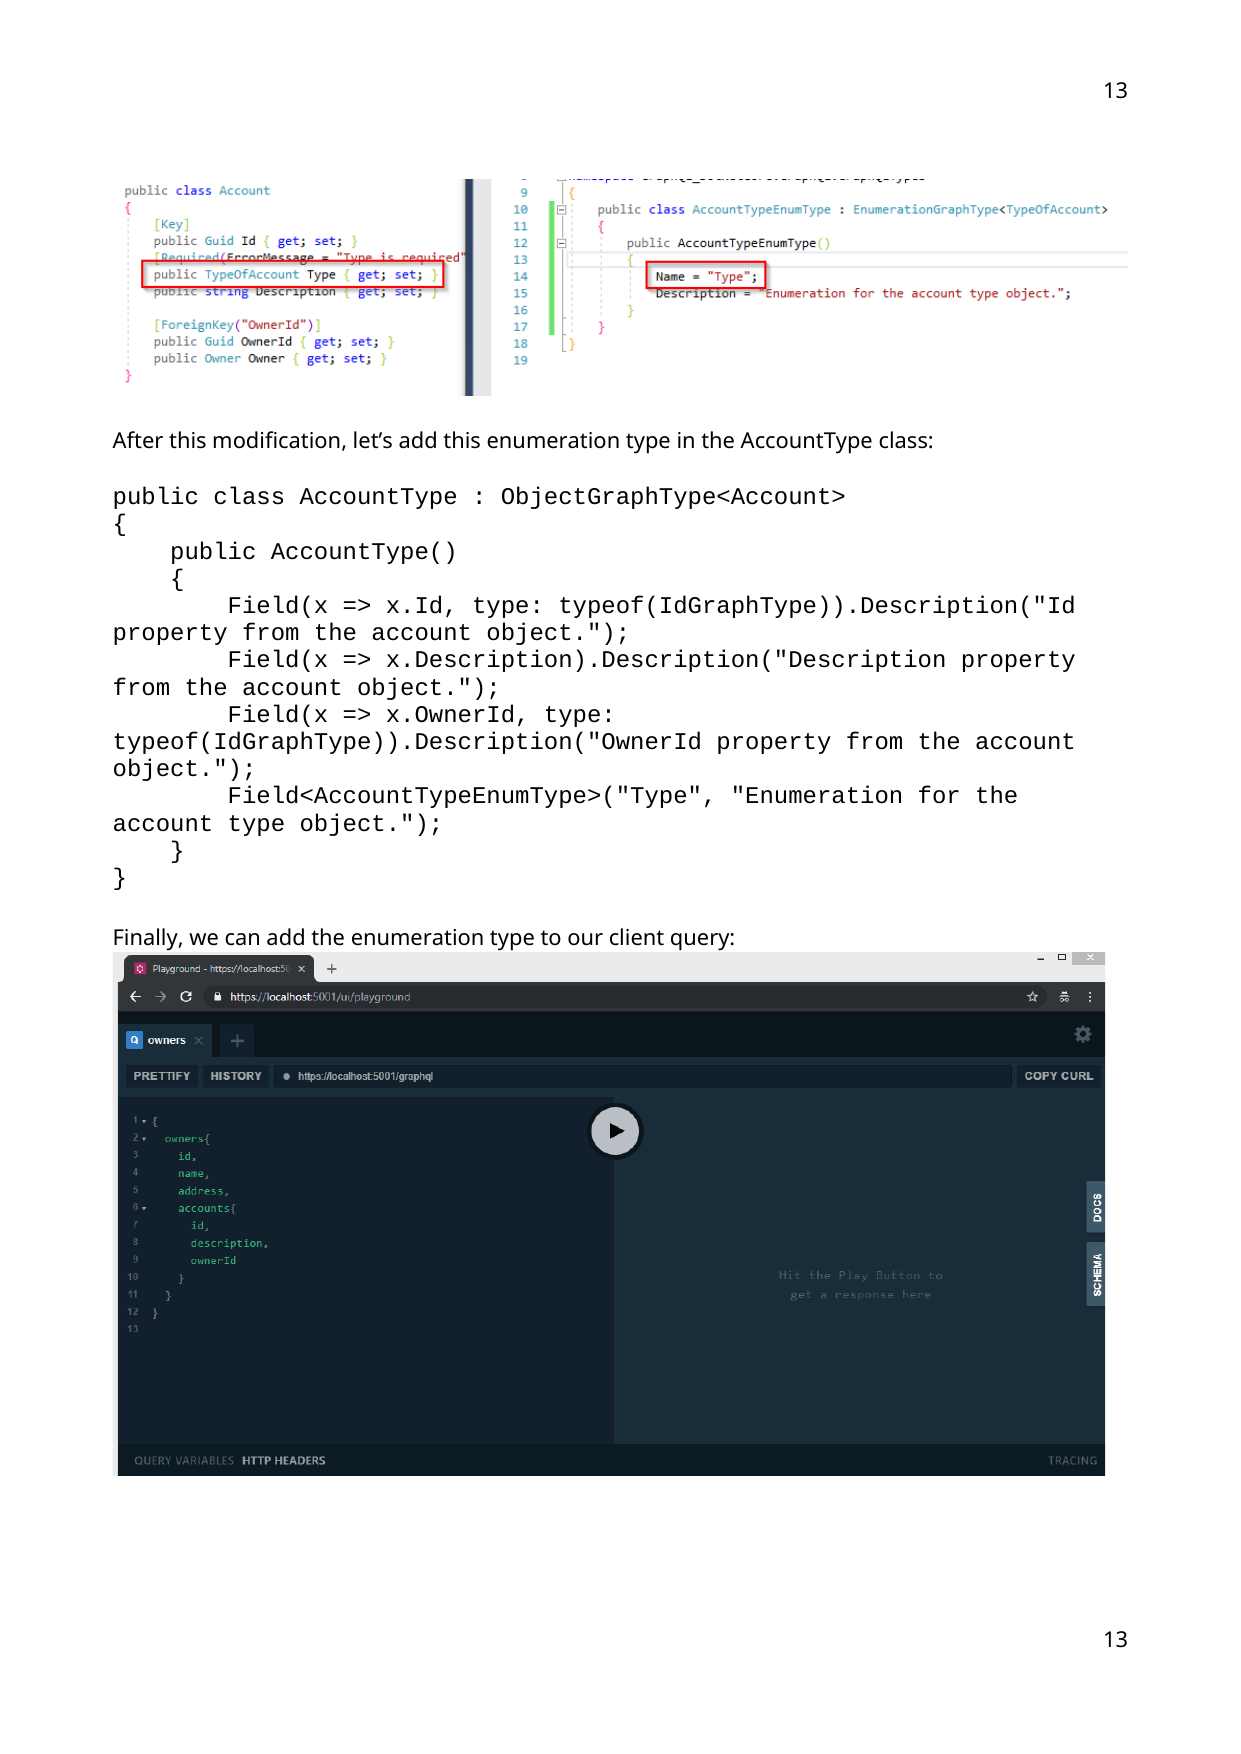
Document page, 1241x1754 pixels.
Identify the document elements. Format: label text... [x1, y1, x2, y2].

text Field(x => x.Id, type: typeof(IdGraphType)).Description("Id property from the account object."); [112, 593, 1128, 648]
text } [112, 838, 1128, 865]
text After this modification, let’s add this enumeration type in the AccountType class: [112, 425, 1128, 455]
picture [112, 179, 1128, 396]
text Finally, we can add the enumeration type to our client query: [112, 922, 1128, 952]
text Field(x => x.Description).Description("Description property from the account object."); [112, 648, 1128, 702]
text } [112, 865, 1128, 892]
text Field(x => x.OwnerId, type: typeof(IdGraphType)).Description("OwnerId property from the account object."); [112, 702, 1128, 784]
picture [112, 952, 1105, 1476]
text public class AccountType : ObjectGraphType<Account> [112, 485, 1128, 512]
text public AccountType() [112, 539, 1128, 566]
text { [112, 512, 1128, 539]
text { [112, 566, 1128, 593]
text Field<AccountTypeEnumType>("Type", "Enumeration for the account type object."); [112, 784, 1128, 838]
